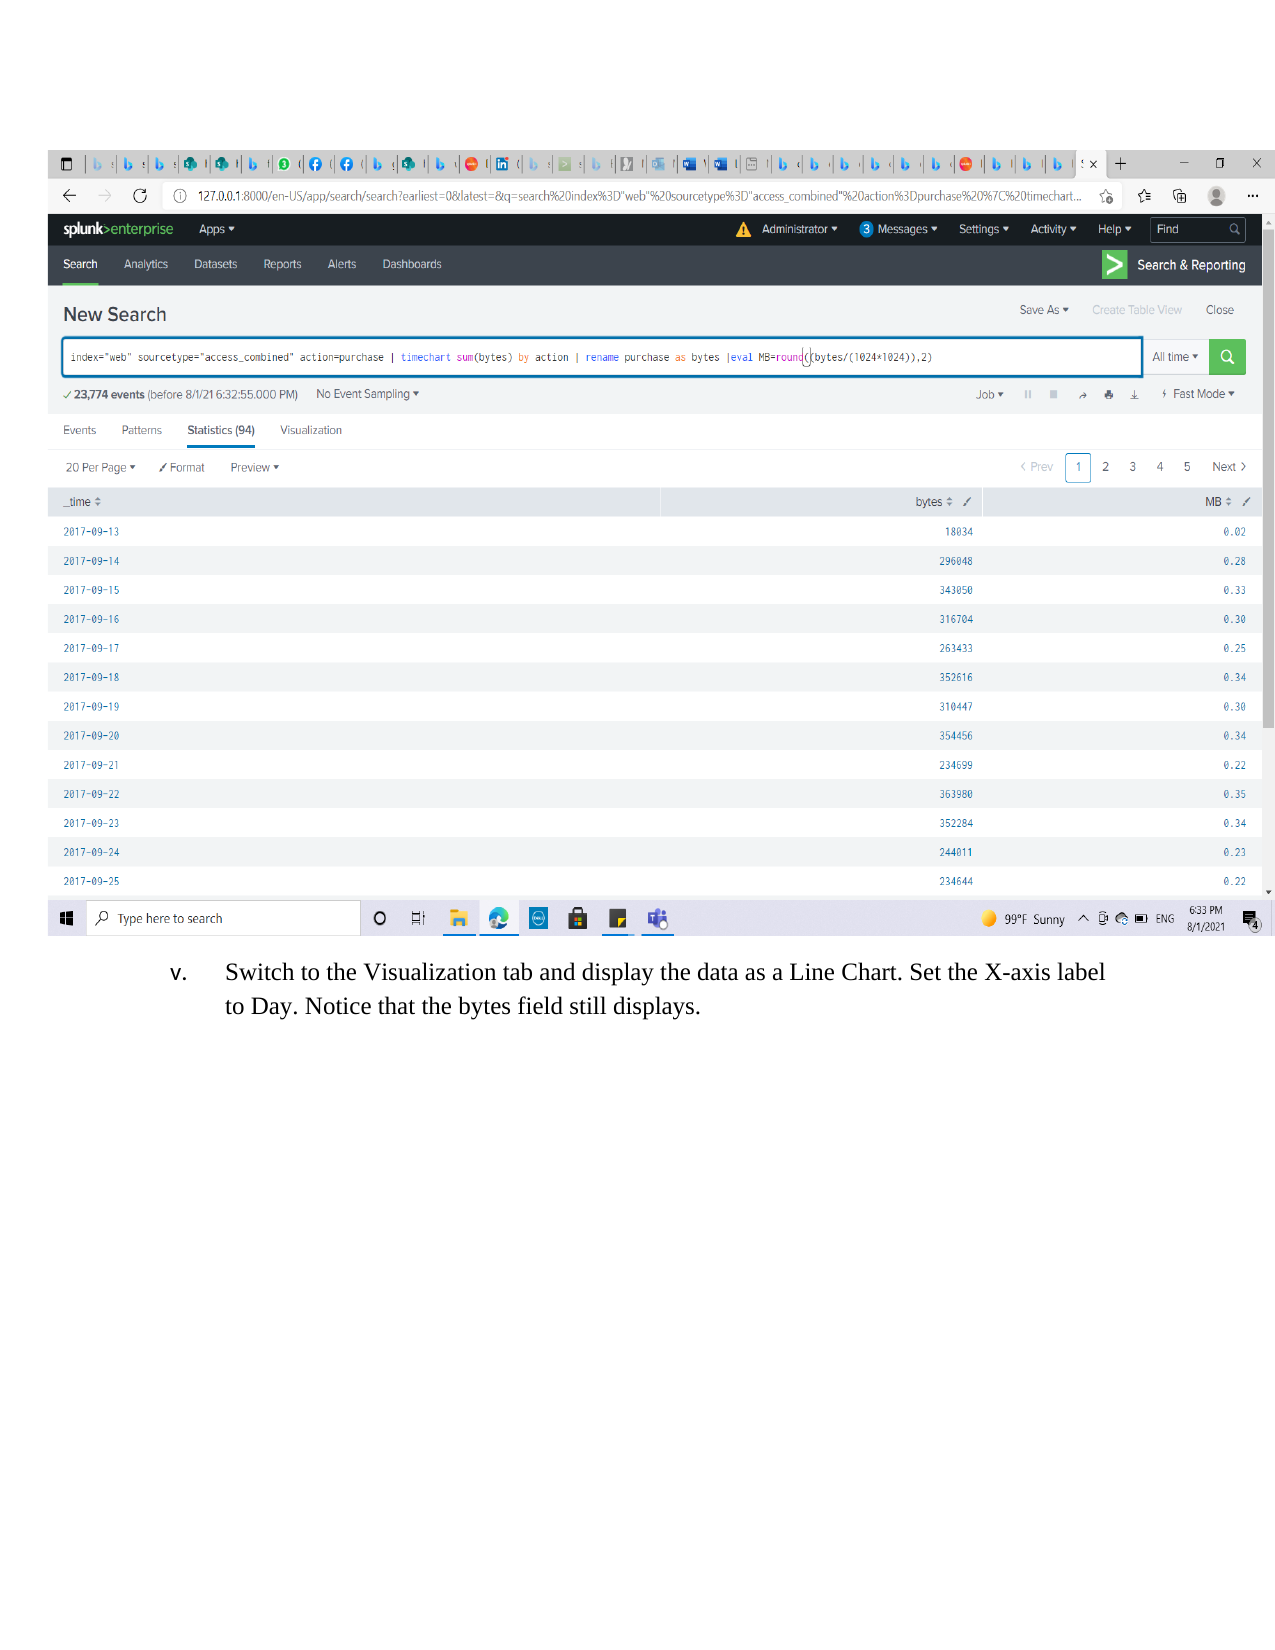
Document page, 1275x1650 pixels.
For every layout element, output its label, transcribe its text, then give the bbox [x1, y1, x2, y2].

list Switch to the Visualization tab and display the data as a Line Chart. Set the X-axis label to Day. Notice that the bytes field still displays. [187, 957, 1125, 1020]
